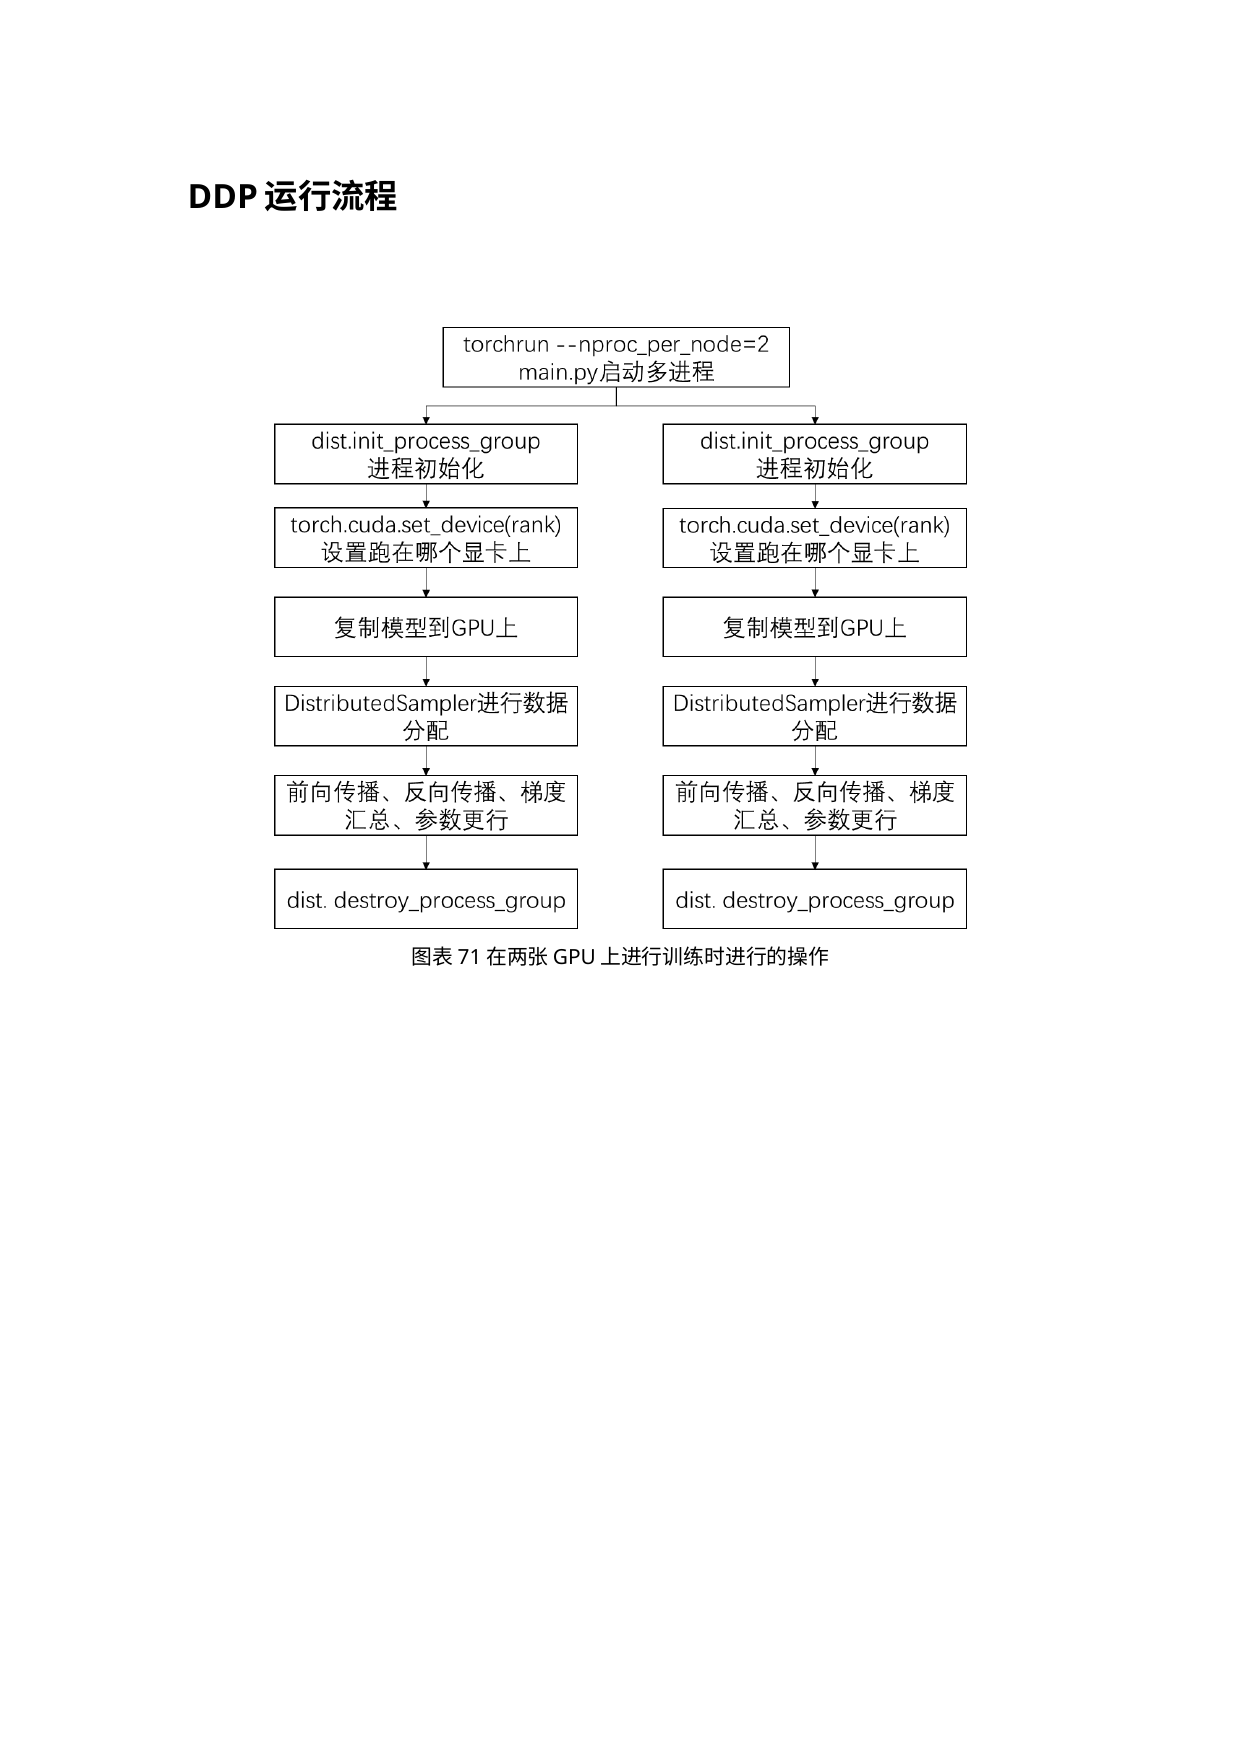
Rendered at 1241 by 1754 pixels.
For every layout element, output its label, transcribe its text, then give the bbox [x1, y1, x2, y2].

subtitle DDP运行流程 [187, 162, 1053, 227]
picture [269, 321, 971, 929]
text 图表 71 在两张GPU上进行训练时进行的操作 [187, 939, 1053, 972]
